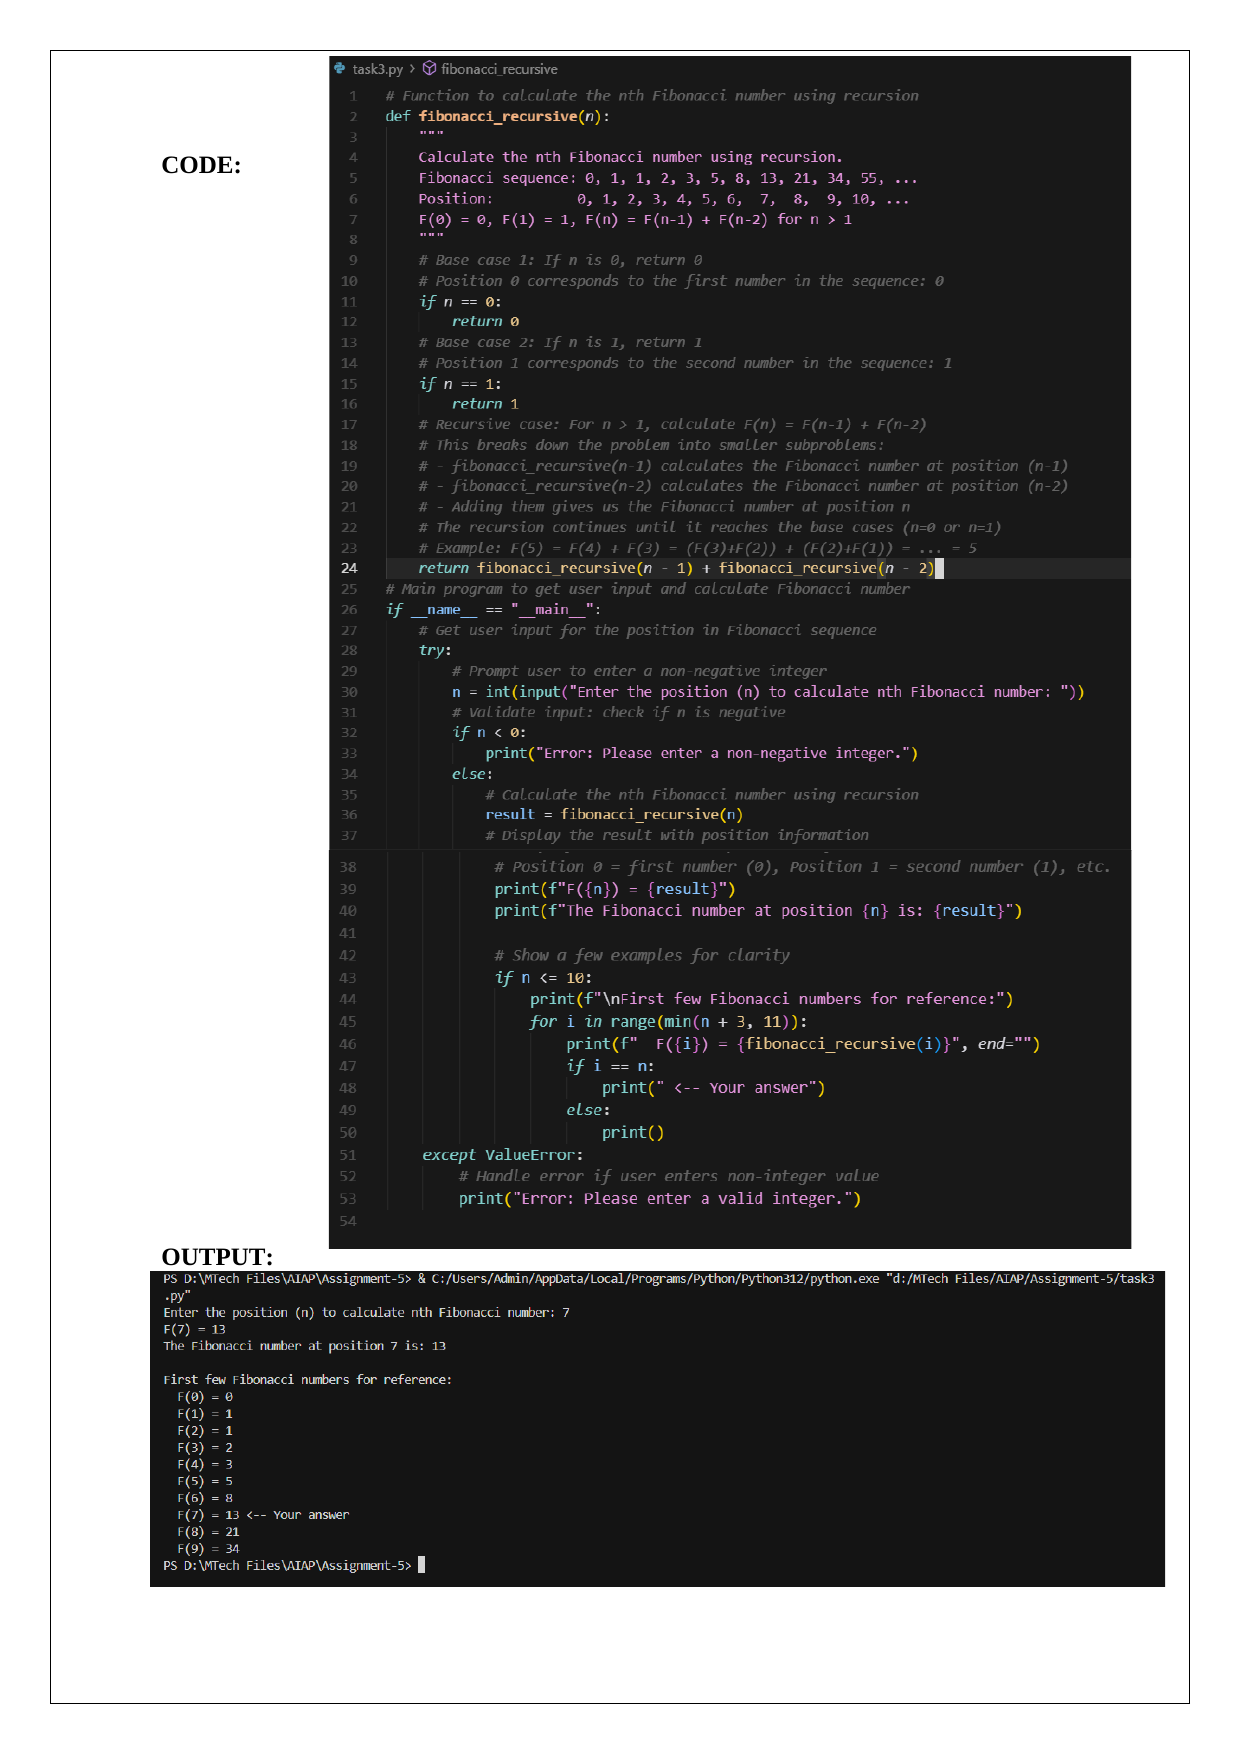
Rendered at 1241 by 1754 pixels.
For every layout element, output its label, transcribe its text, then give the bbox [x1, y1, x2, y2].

picture [328, 56, 1132, 1249]
text OUTPUT: [161, 1242, 1090, 1271]
picture [150, 1271, 1166, 1587]
text CODE: [161, 150, 329, 179]
